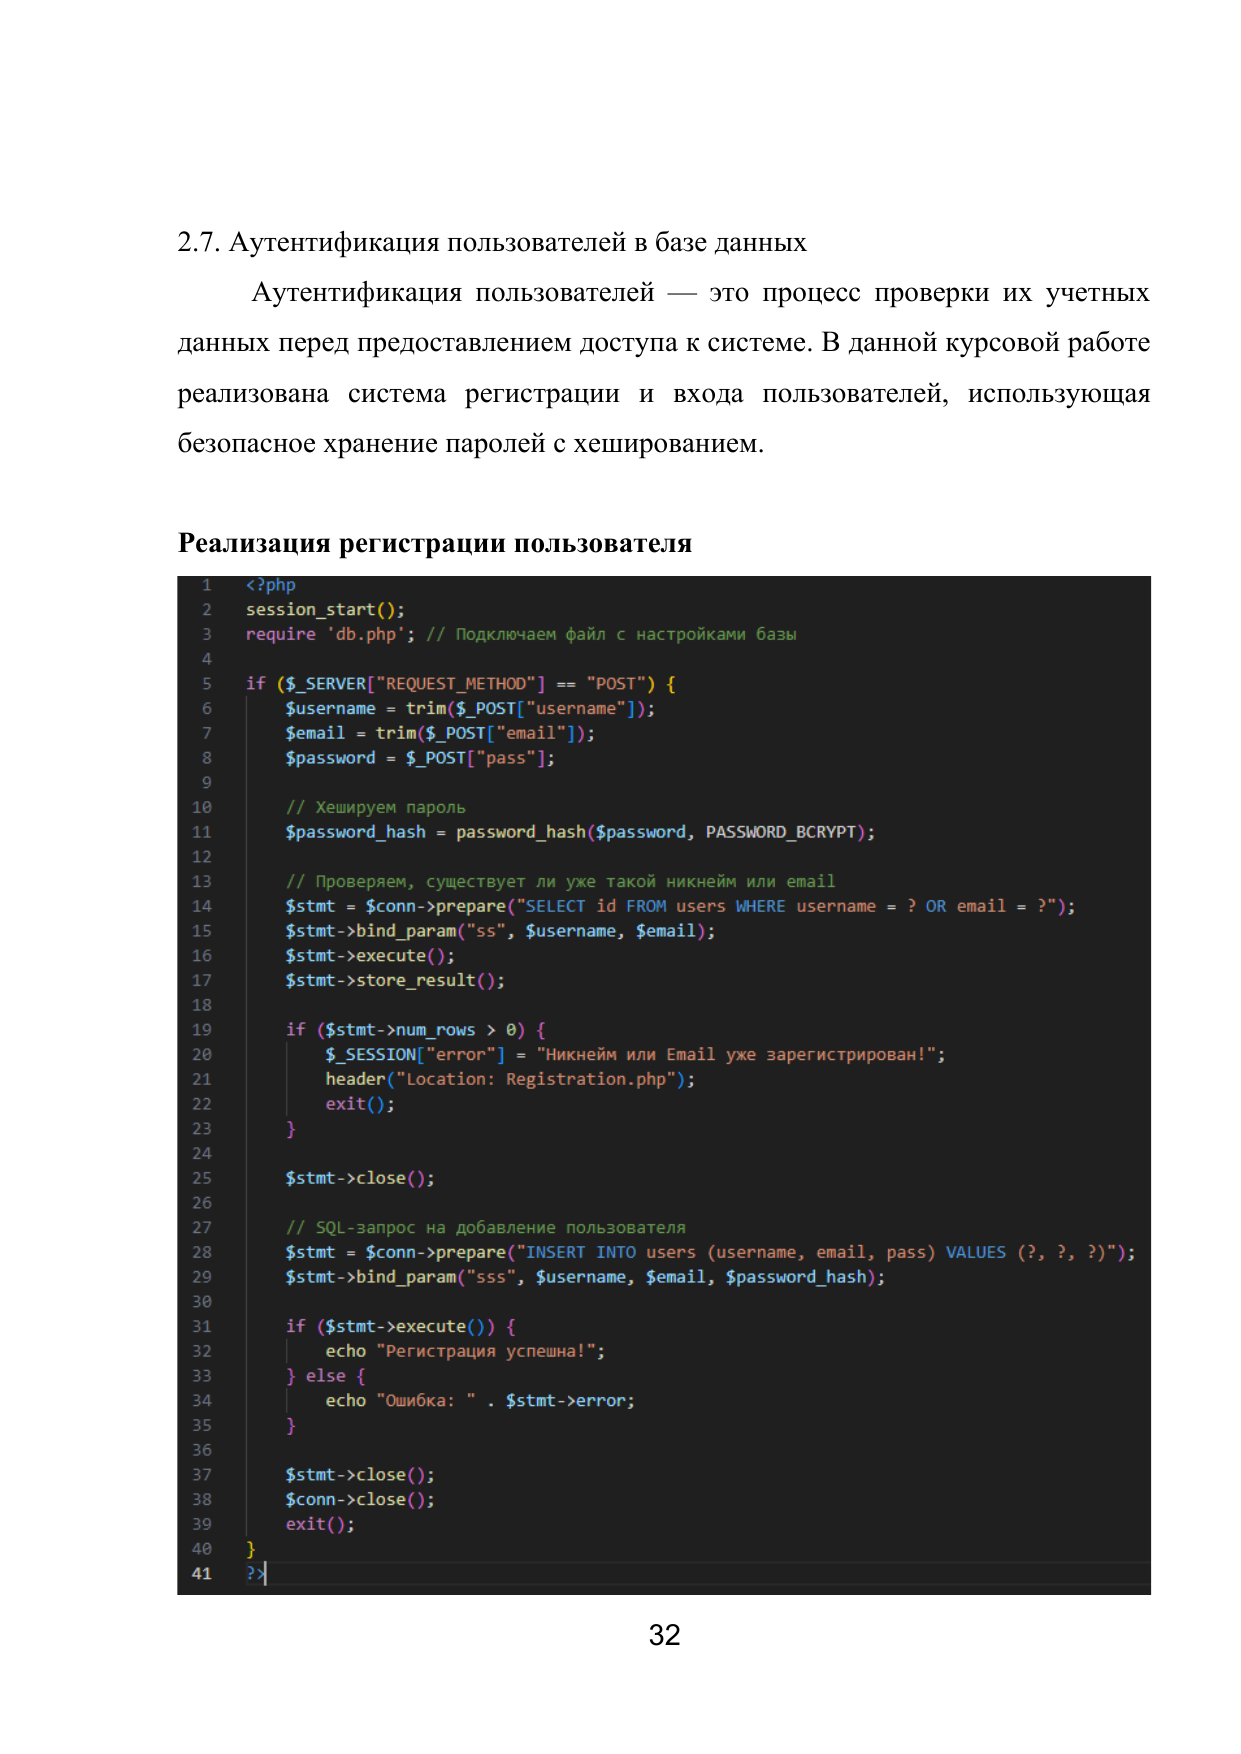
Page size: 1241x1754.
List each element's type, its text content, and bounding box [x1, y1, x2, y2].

text Реализация регистрации пользователя [177, 526, 1152, 559]
text Аутентификация пользователей — это процесс проверки их учетных данных перед предоставлением доступа к системе. В данной курсовой работе реализована система регистрации и входа пользователей, использующая безопасное хранение паролей с хешированием. [177, 274, 1152, 458]
picture [177, 576, 1152, 1595]
subtitle 2.7. Аутентификация пользователей в базе данных [177, 224, 1152, 257]
